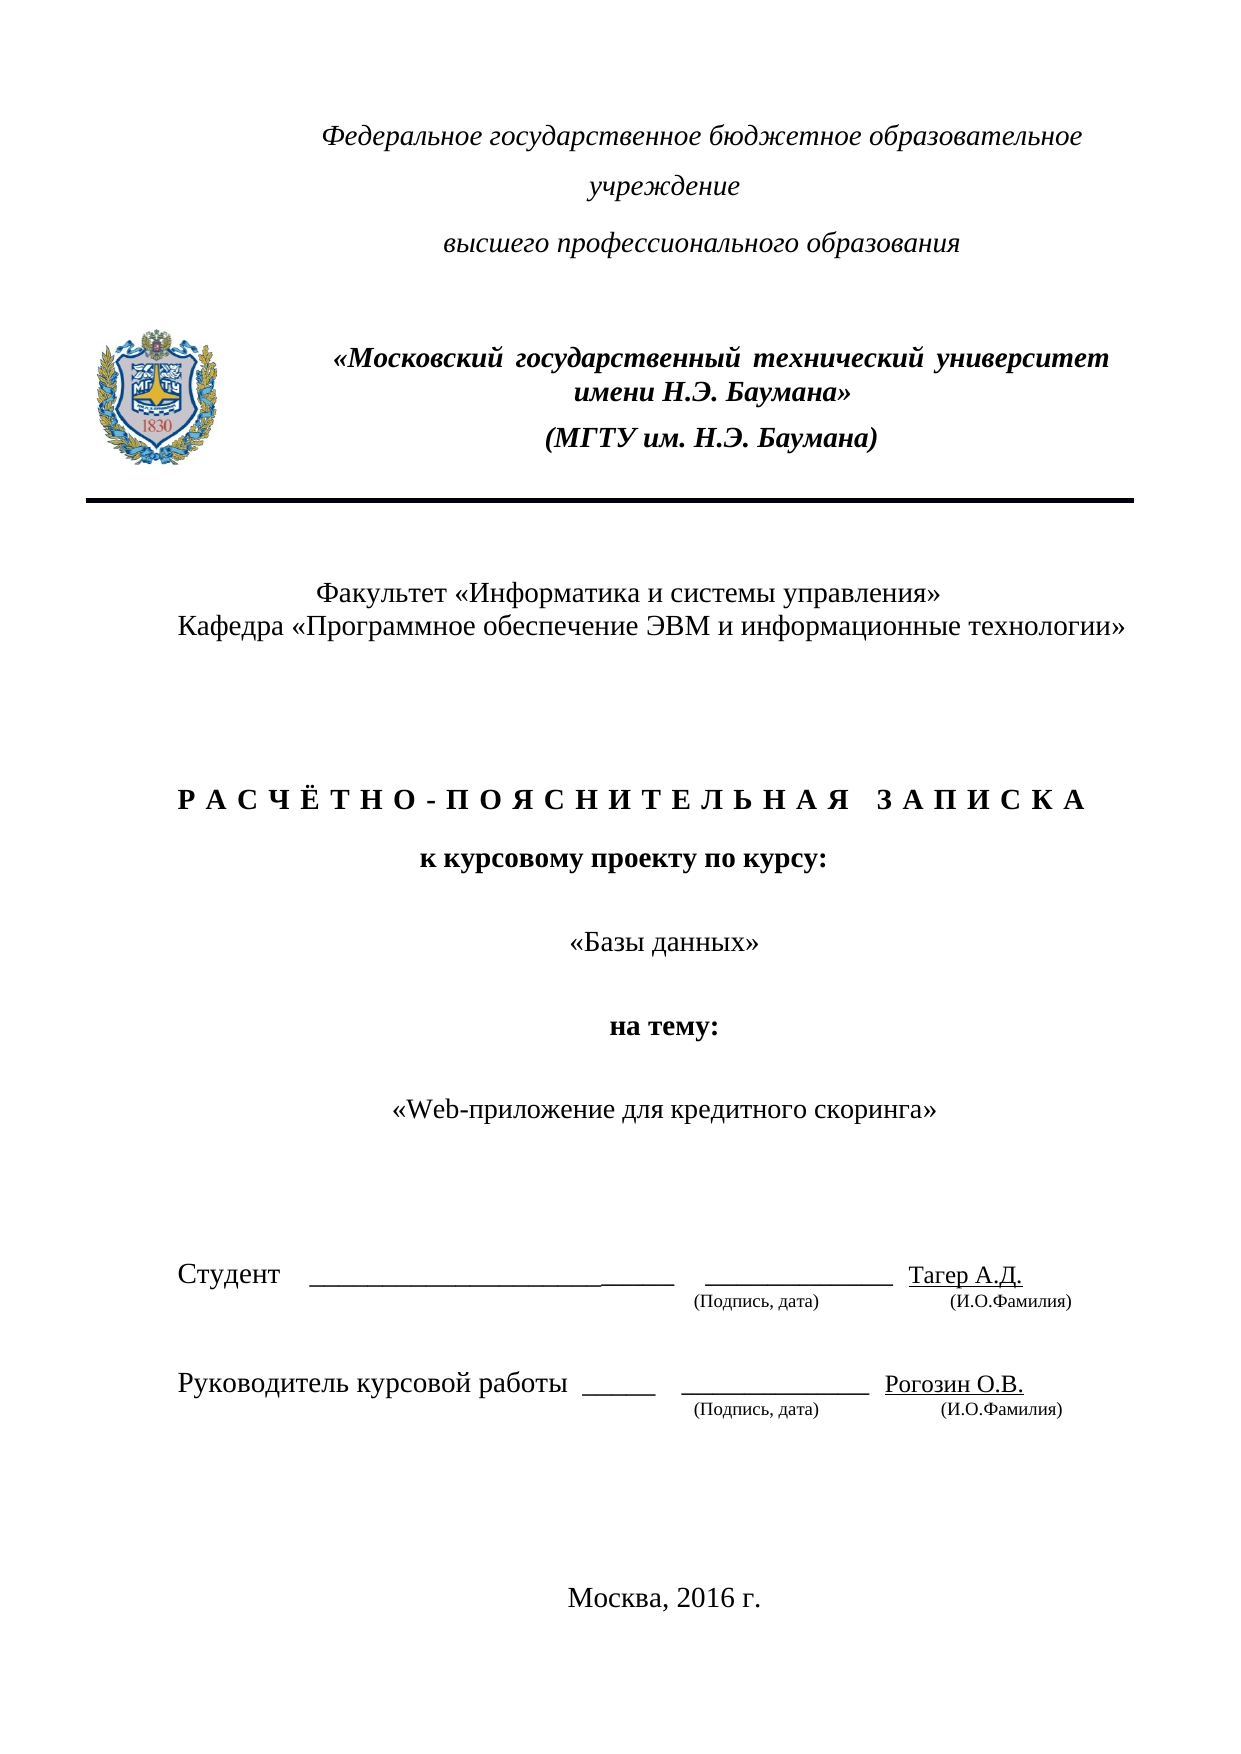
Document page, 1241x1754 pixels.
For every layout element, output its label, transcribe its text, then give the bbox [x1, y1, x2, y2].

text Руководитель курсовой работы _____ __________________ Рогозин О.В. [177, 1367, 1152, 1398]
text «Базы данных» [177, 924, 1152, 958]
text к курсовому проекту по курсу: [177, 841, 1152, 874]
text Студент ___________________________ __________________ Тагер А.Д. [177, 1259, 1152, 1290]
text Кафедра «Программное обеспечение ЭВМ и информационные технологии» [177, 608, 1152, 642]
text РАСЧЁТНО-ПОЯСНИТЕЛЬНАЯ ЗАПИСКА [177, 782, 1152, 816]
text высшего профессионального образования [177, 225, 1152, 258]
text Москва, 2016 г. [177, 1580, 1152, 1613]
text на тему: [177, 1008, 1152, 1041]
text «Web-приложение для кредитного скоринга» [177, 1091, 1152, 1125]
text Факультет «Информатика и системы управления» [177, 575, 1152, 608]
picture [96, 329, 218, 465]
table_header «Московский государственный технический университет имени Н.Э. Баумана» (МГТУ им. Н.Э. Баумана) [322, 296, 1134, 498]
text (Подпись, дата) (И.О.Фамилия) [620, 1290, 1093, 1312]
table_header [86, 296, 322, 498]
text (Подпись, дата) (И.О.Фамилия) [620, 1398, 1093, 1420]
text Федеральное государственное бюджетное образовательное учреждение [177, 118, 1152, 202]
